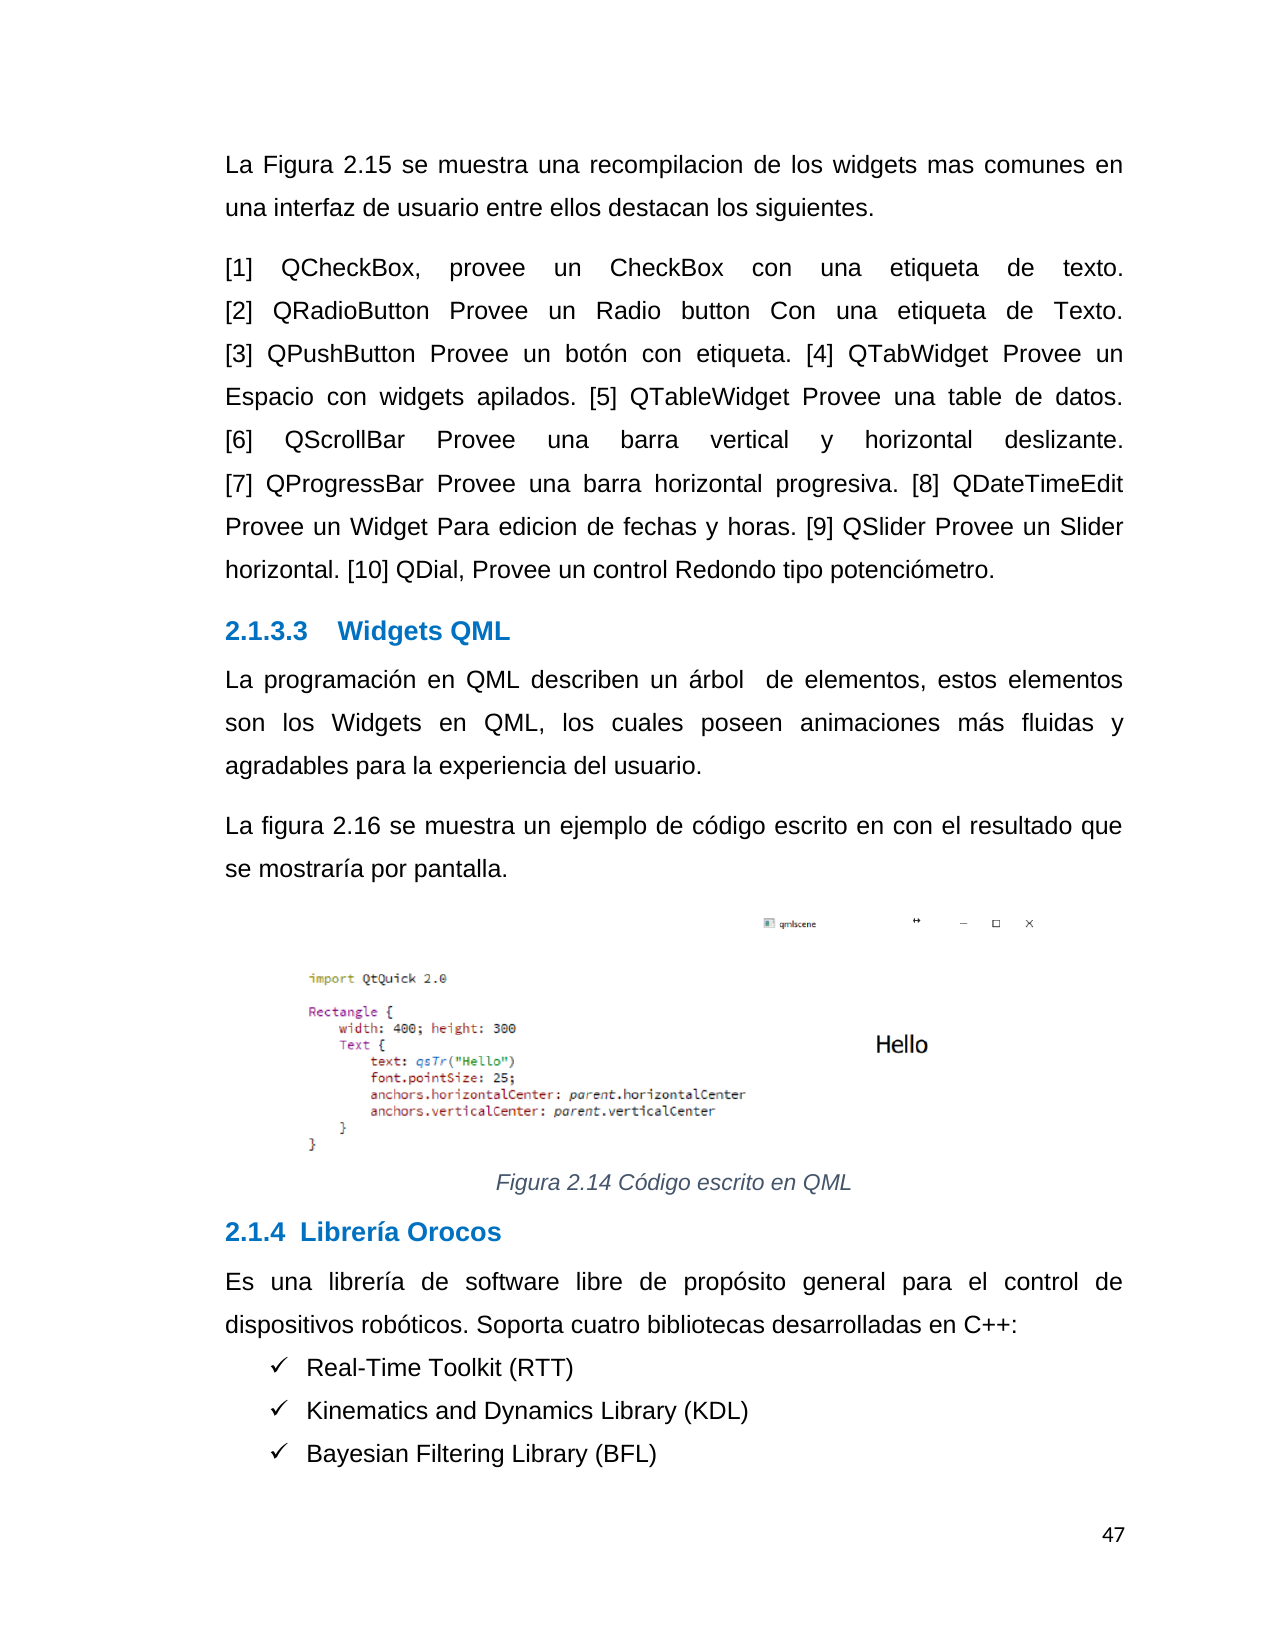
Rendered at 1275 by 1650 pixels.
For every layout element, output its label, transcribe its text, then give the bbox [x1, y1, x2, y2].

text Figura 2.14 Código escrito en QML [225, 1169, 1125, 1196]
text La figura 2.16 se muestra un ejemplo de código escrito en con el resultado que se mostraría por pantalla. [225, 811, 1125, 883]
text La Figura 2.15 se muestra una recompilacion de los widgets mas comunes en una interfaz de usuario entre ellos destacan los siguientes. [225, 150, 1125, 222]
list Bayesian Filtering Library (BFL) [268, 1439, 1125, 1468]
text [1] QCheckBox, provee un CheckBox con una etiqueta de texto. [2] QRadioButton Provee un Radio button Con una etiqueta de Texto. [3] QPushButton Provee un botón con etiqueta. [4] QTabWidget Provee un Espacio con widgets apilados. [5] QTableWidget Provee una table de datos. [6] QScrollBar Provee una barra vertical y horizontal deslizante. [7] QProgressBar Provee una barra horizontal progresiva. [8] QDateTimeEdit Provee un Widget Para edicion de fechas y horas. [9] QSlider Provee un Slider horizontal. [10] QDial, Provee un control Redondo tipo potenciómetro. [225, 253, 1125, 583]
list Widgets QML [225, 614, 1125, 646]
list Kinematics and Dynamics Library (KDL) [268, 1396, 1125, 1425]
list Real-Time Toolkit (RTT) [268, 1353, 1125, 1382]
text La programación en QML describen un árbol de elementos, estos elementos son los Widgets en QML, los cuales poseen animaciones más fluidas y agradables para la experiencia del usuario. [225, 665, 1125, 780]
picture [308, 913, 1042, 1151]
text Es una librería de software libre de propósito general para el control de dispositivos robóticos. Soporta cuatro bibliotecas desarrolladas en C++: [225, 1267, 1125, 1339]
list Librería Orocos [225, 1216, 1125, 1248]
